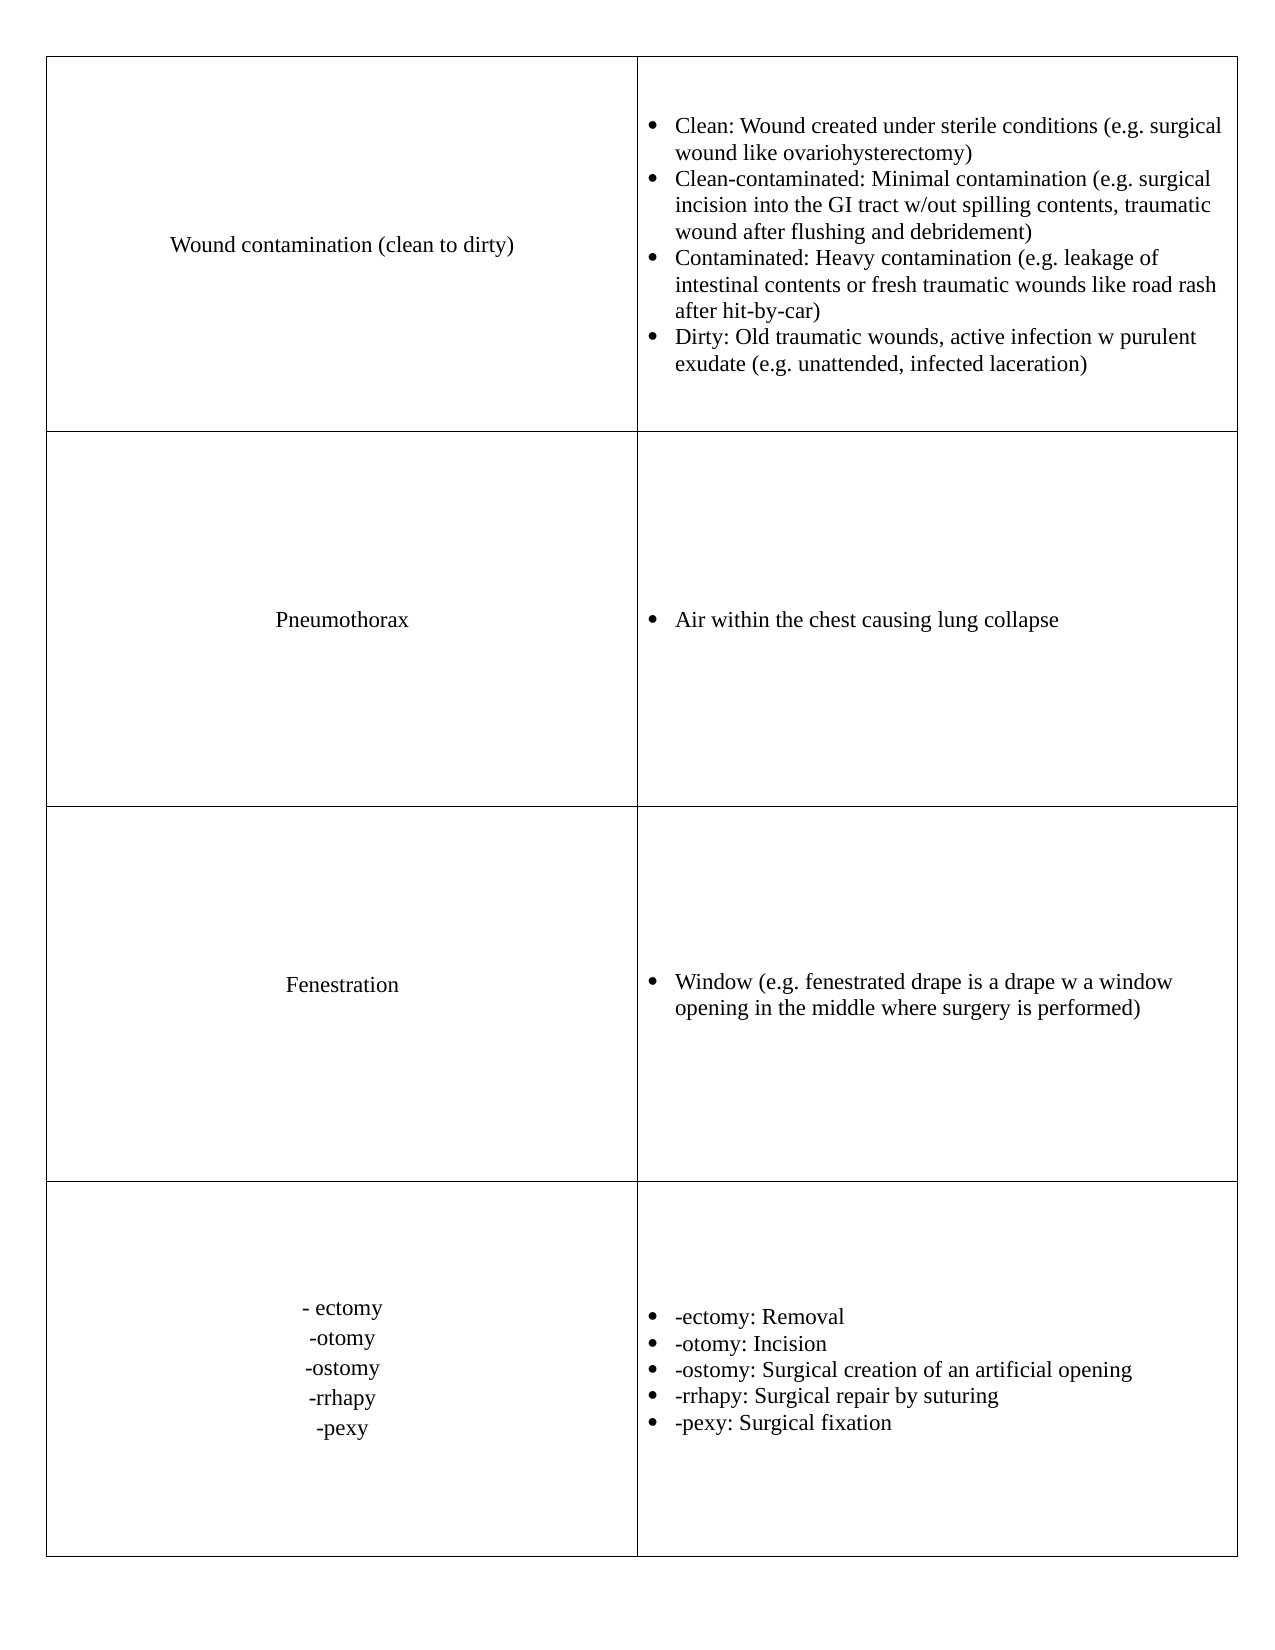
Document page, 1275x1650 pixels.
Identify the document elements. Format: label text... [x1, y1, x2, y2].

table_cell Wound contamination (clean to dirty) [47, 57, 637, 431]
table_cell Air within the chest causing lung collapse [638, 432, 1237, 806]
table_cell Fenestration [47, 807, 637, 1181]
table_cell -ectomy: Removal -otomy: Incision -ostomy: Surgical creation of an artificial opening -rrhapy: Surgical repair by suturing -pexy: Surgical fixation [638, 1182, 1237, 1556]
table_cell Pneumothorax [47, 432, 637, 806]
table_cell - ectomy -otomy -ostomy -rrhapy -pexy [47, 1182, 637, 1556]
table_cell Clean: Wound created under sterile conditions (e.g. surgical wound like ovariohysterectomy) Clean-contaminated: Minimal contamination (e.g. surgical incision into the GI tract w/out spilling contents, traumatic wound after flushing and debridement) Contaminated: Heavy contamination (e.g. leakage of intestinal contents or fresh traumatic wounds like road rash after hit-by-car) Dirty: Old traumatic wounds, active infection w purulent exudate (e.g. unattended, infected laceration) [638, 57, 1237, 431]
table_cell Window (e.g. fenestrated drape is a drape w a window opening in the middle where surgery is performed) [638, 807, 1237, 1181]
